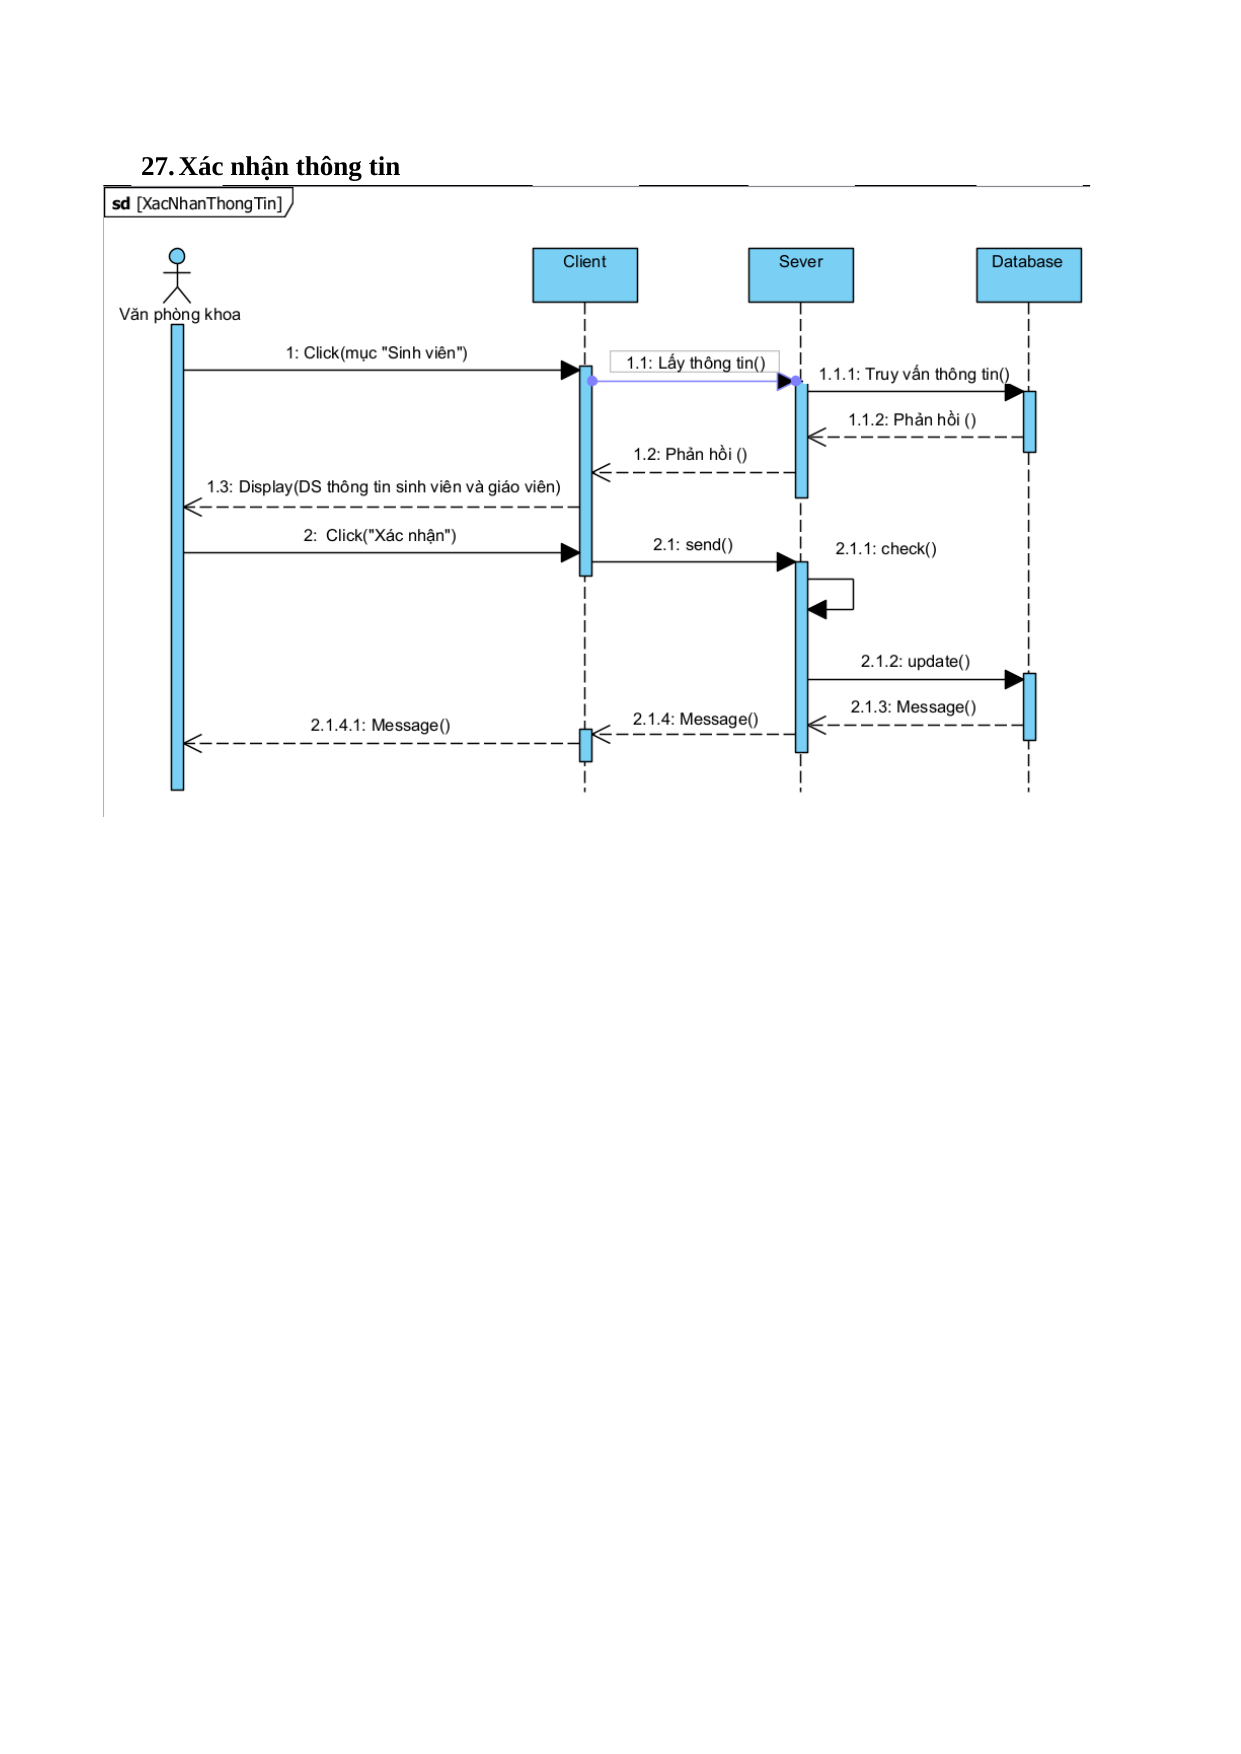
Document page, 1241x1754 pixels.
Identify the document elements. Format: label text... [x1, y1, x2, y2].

subtitle Xác nhận thông tin [141, 150, 1090, 181]
picture [103, 185, 1091, 817]
